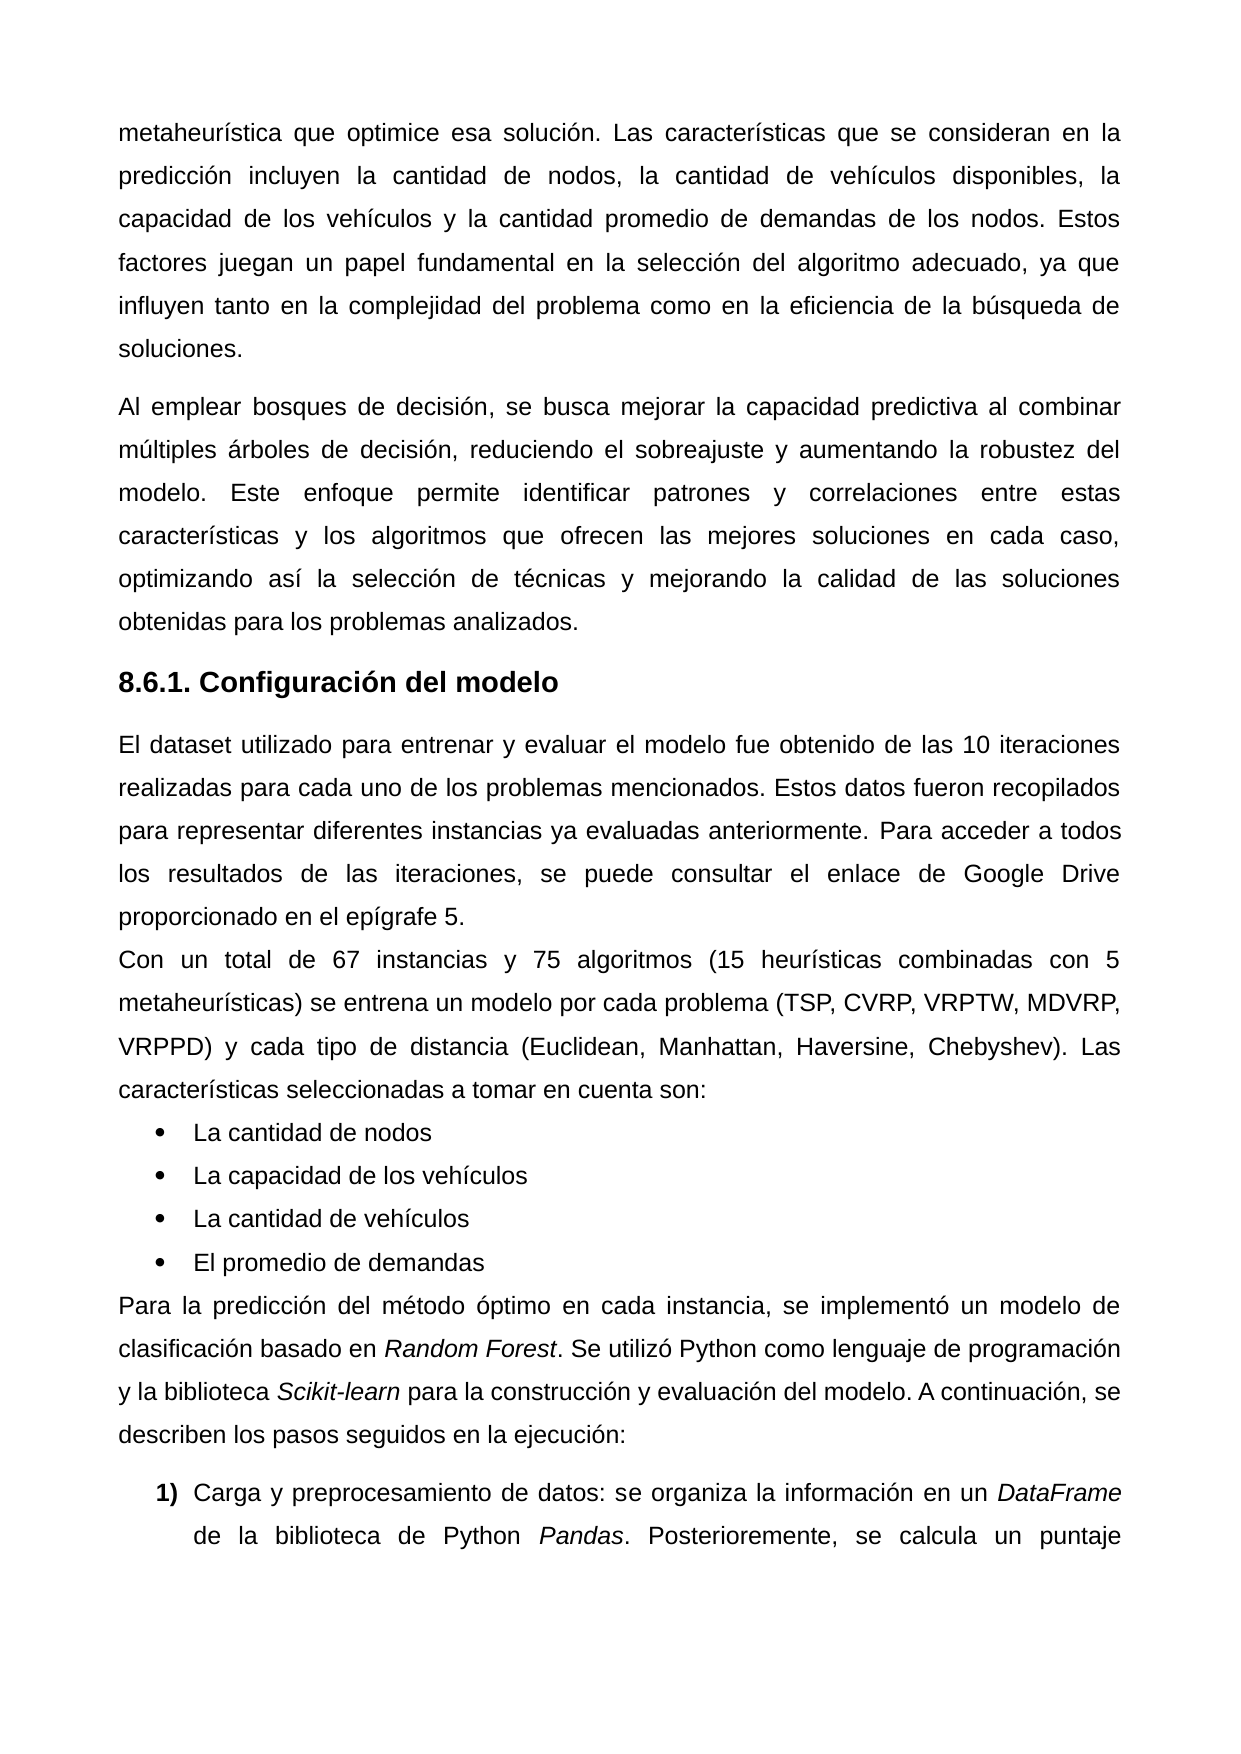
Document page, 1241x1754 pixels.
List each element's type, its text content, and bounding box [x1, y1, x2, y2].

text 8.6.1. Configuración del modelo [118, 665, 1122, 698]
text El dataset utilizado para entrenar y evaluar el modelo fue obtenido de las 10 iteraciones realizadas para cada uno de los problemas mencionados. Estos datos fueron recopilados para representar diferentes instancias ya evaluadas anteriormente. Para acceder a todos los resultados de las iteraciones, se puede consultar el enlace de Google Drive proporcionado en el epígrafe 5. [118, 730, 1122, 931]
list El promedio de demandas [156, 1247, 1122, 1276]
text Para la predicción del método óptimo en cada instancia, se implementó un modelo de clasificación basado en Random Forest. Se utilizó Python como lenguaje de programación y la biblioteca Scikit-learn para la construcción y evaluación del modelo. A continuación, se describen los pasos seguidos en la ejecución: [118, 1291, 1122, 1449]
text Al emplear bosques de decisión, se busca mejorar la capacidad predictiva al combinar múltiples árboles de decisión, reduciendo el sobreajuste y aumentando la robustez del modelo. Este enfoque permite identificar patrones y correlaciones entre estas características y los algoritmos que ofrecen las mejores soluciones en cada caso, optimizando así la selección de técnicas y mejorando la calidad de las soluciones obtenidas para los problemas analizados. [118, 391, 1122, 636]
list La cantidad de vehículos [156, 1204, 1122, 1233]
list La capacidad de los vehículos [156, 1161, 1122, 1190]
text Con un total de 67 instancias y 75 algoritmos (15 heurísticas combinadas con 5 metaheurísticas) se entrena un modelo por cada problema (TSP, CVRP, VRPTW, MDVRP, VRPPD) y cada tipo de distancia (Euclidean, Manhattan, Haversine, Chebyshev). Las características seleccionadas a tomar en cuenta son: [118, 945, 1122, 1103]
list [156, 1478, 1122, 1550]
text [118, 118, 1122, 362]
list La cantidad de nodos [156, 1118, 1122, 1147]
